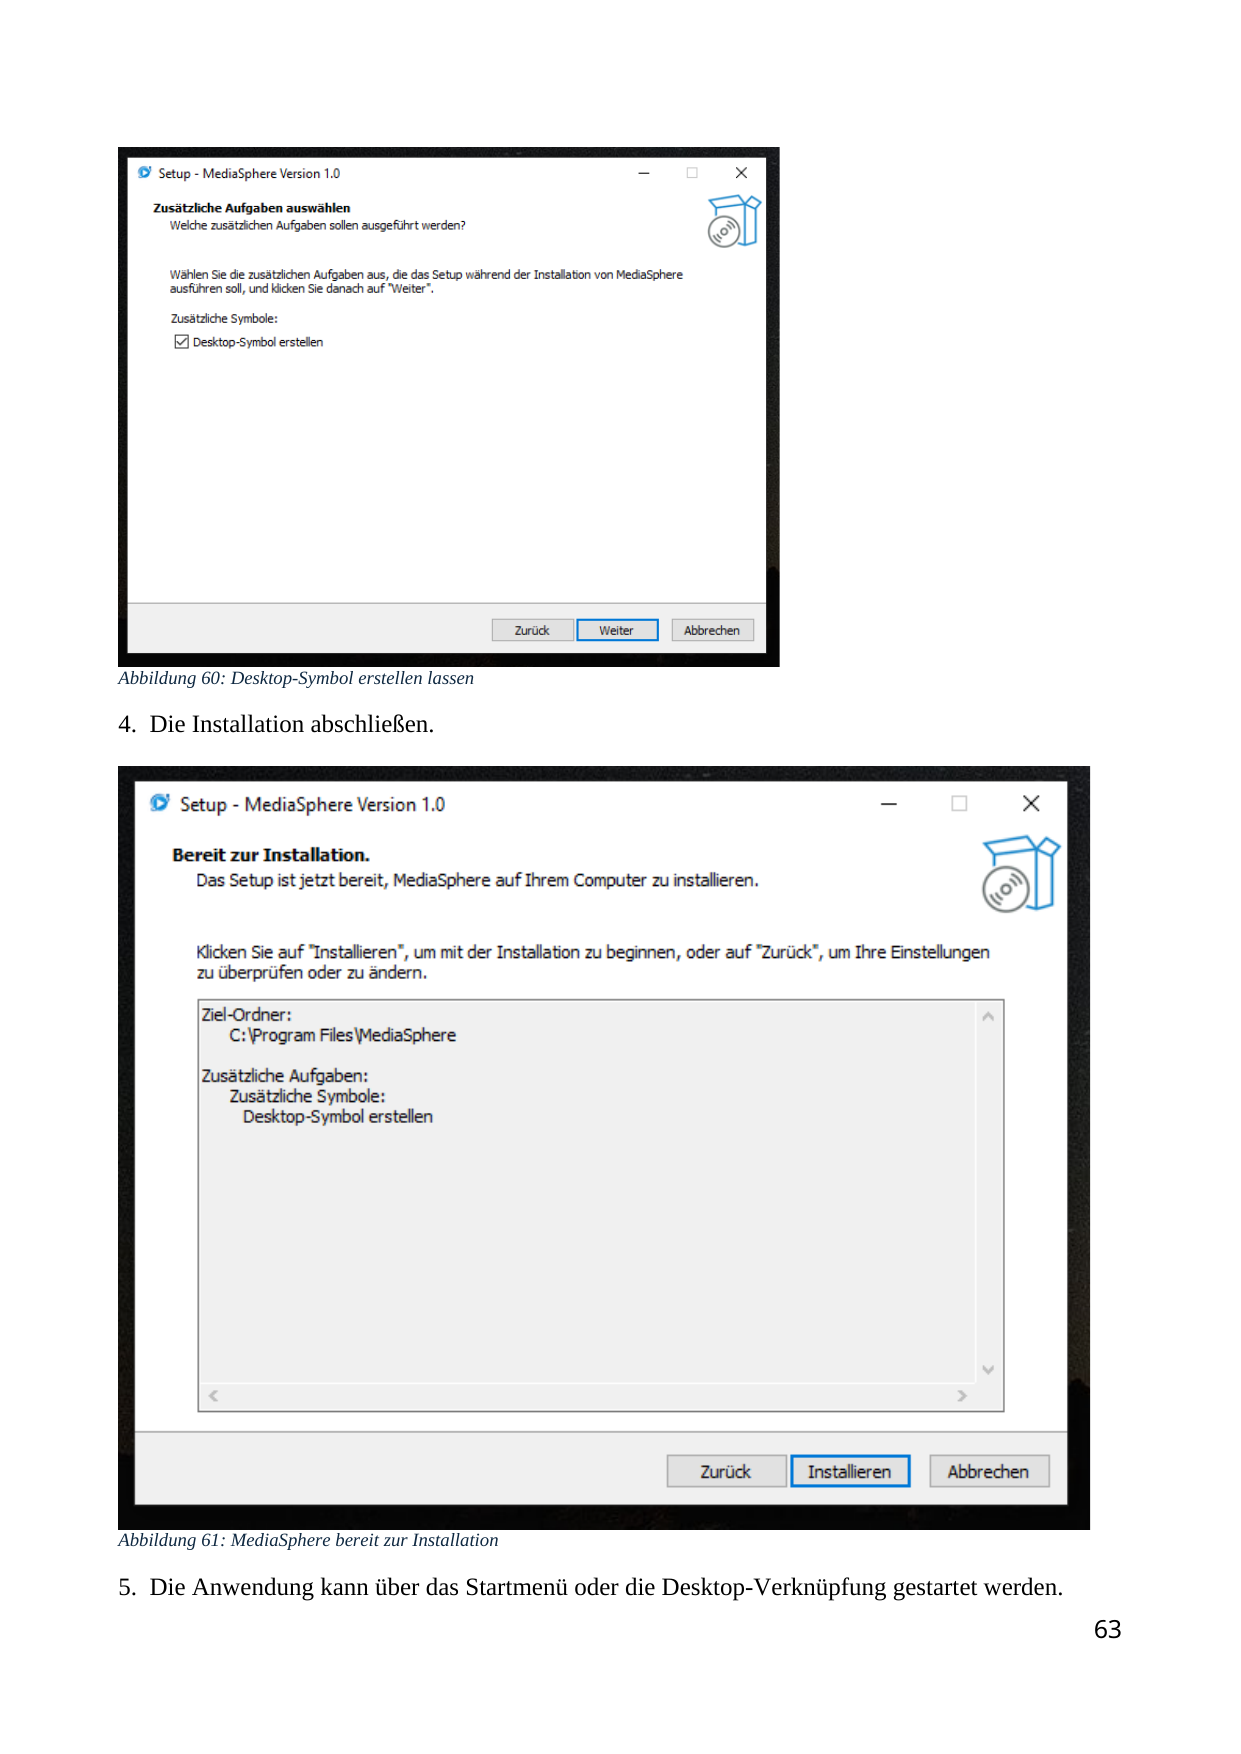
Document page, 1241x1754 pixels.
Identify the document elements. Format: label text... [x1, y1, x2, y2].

text 5. Die Anwendung kann über das Startmenü oder die Desktop-Verknüpfung gestartet werden. [118, 1572, 1122, 1600]
picture [118, 147, 780, 667]
text Abbildung 61: MediaSphere bereit zur Installation [118, 1529, 1122, 1551]
text 4. Die Installation abschließen. [118, 709, 1122, 738]
picture [118, 766, 1091, 1530]
text Abbildung 60: Desktop-Symbol erstellen lassen [118, 667, 1122, 688]
